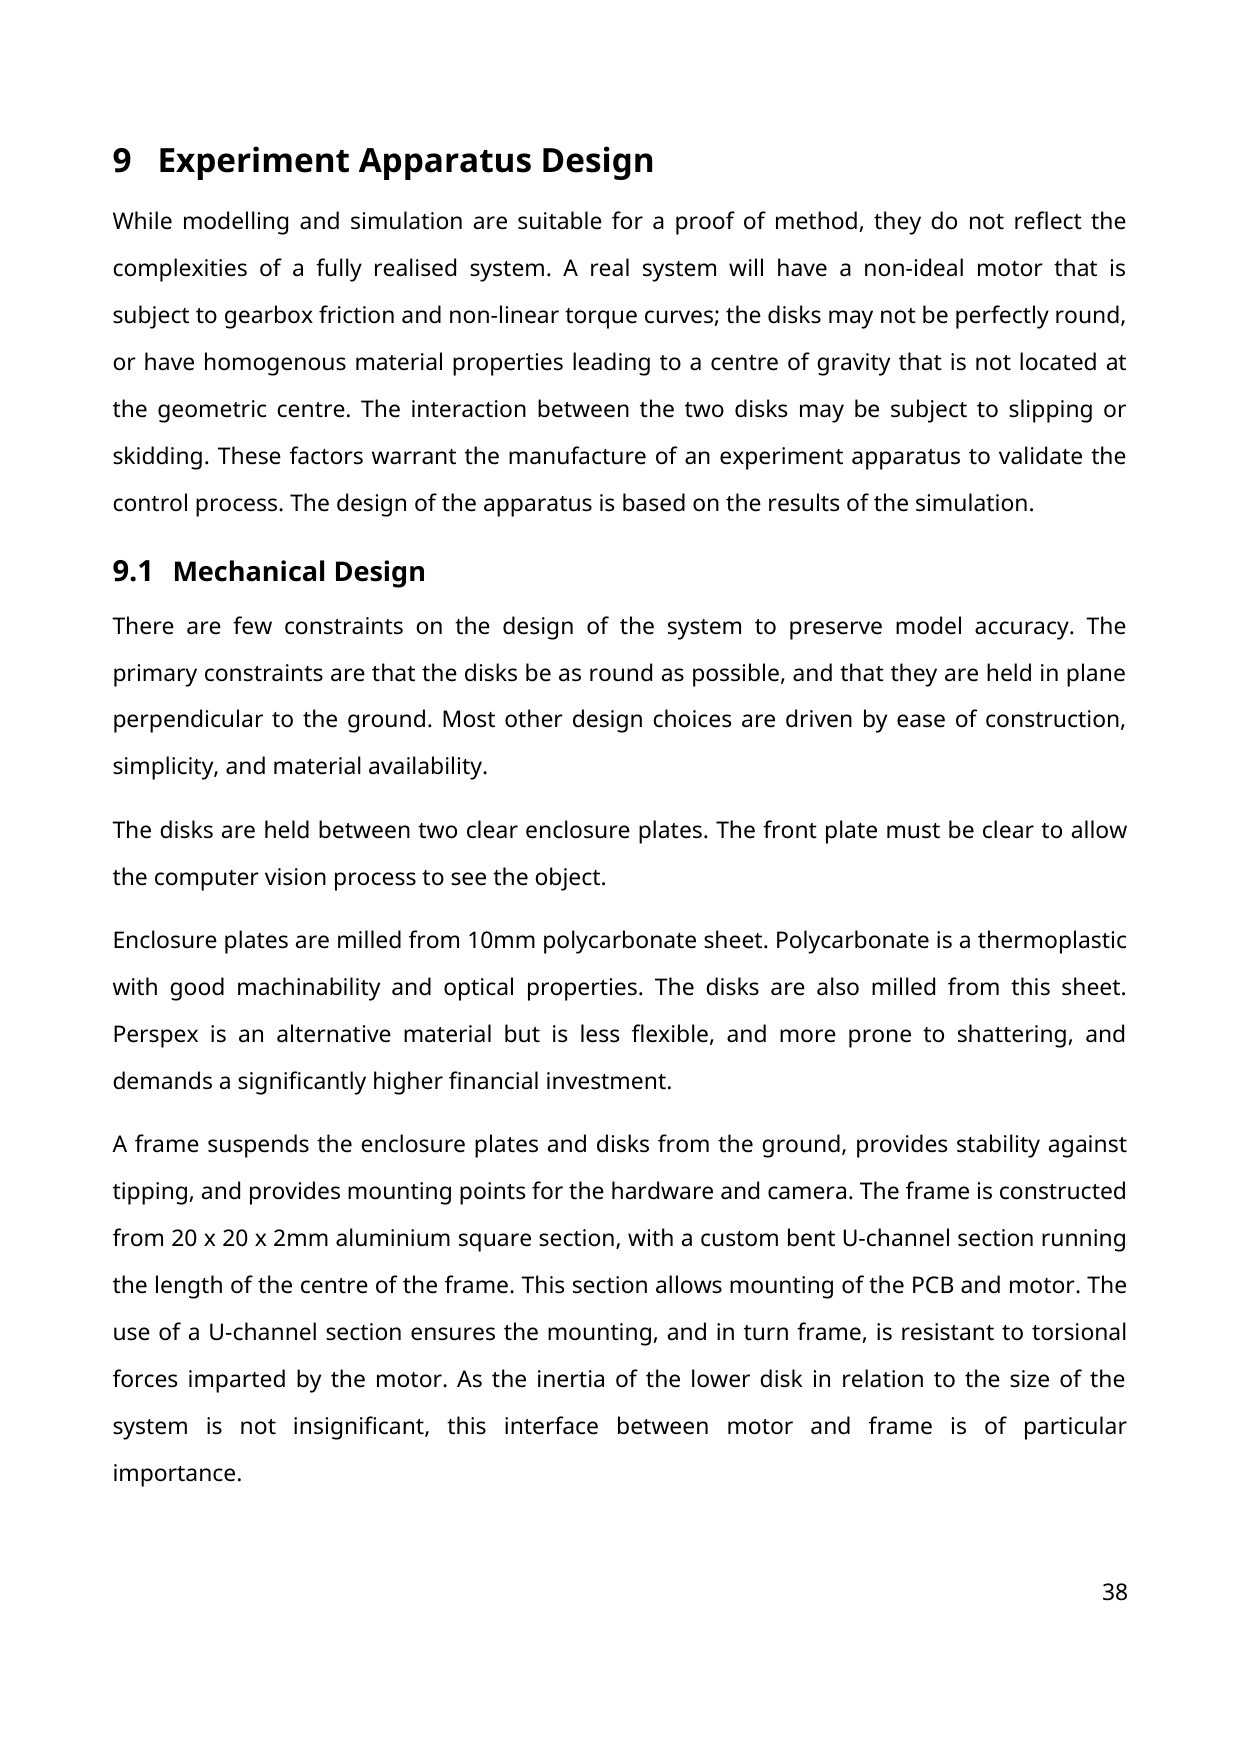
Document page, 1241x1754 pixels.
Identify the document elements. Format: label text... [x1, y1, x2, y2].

subtitle Experiment Apparatus Design [112, 137, 1128, 183]
subtitle Mechanical Design [112, 550, 1128, 590]
text Enclosure plates are milled from 10mm polycarbonate sheet. Polycarbonate is a thermoplastic with good machinability and optical properties. The disks are also milled from this sheet. Perspex is an alternative material but is less flexible, and more prone to shattering, and demands a significantly higher financial investment. [112, 924, 1128, 1096]
text A frame suspends the enclosure plates and disks from the ground, provides stability against tipping, and provides mounting points for the hardware and camera. The frame is constructed from 20 x 20 x 2mm aluminium square section, with a custom bent U-channel section running the length of the centre of the frame. This section allows mounting of the PCB and motor. The use of a U-channel section ensures the mounting, and in turn frame, is resistant to torsional forces imparted by the motor. As the inertia of the lower disk in relation to the size of the system is not insignificant, this interface between motor and frame is of particular importance. [112, 1128, 1128, 1488]
text There are few constraints on the design of the system to preserve model accuracy. The primary constraints are that the disks be as round as possible, and that they are held in plane perpendicular to the ground. Most other design choices are driven by ease of construction, simplicity, and material availability. [112, 609, 1128, 781]
text The disks are held between two clear enclosure plates. The front plate must be clear to allow the computer vision process to see the object. [112, 814, 1128, 892]
text While modelling and simulation are suitable for a proof of method, they do not reflect the complexities of a fully realised system. A real system will have a non-ideal motor that is subject to gearbox friction and non-linear torque curves; the disks may not be perfectly round, or have homogenous material properties leading to a centre of gravity that is not located at the geometric centre. The interaction between the two disks may be subject to slipping or skidding. These factors warrant the manufacture of an experiment apparatus to validate the control process. The design of the apparatus is based on the results of the simulation. [112, 205, 1128, 518]
